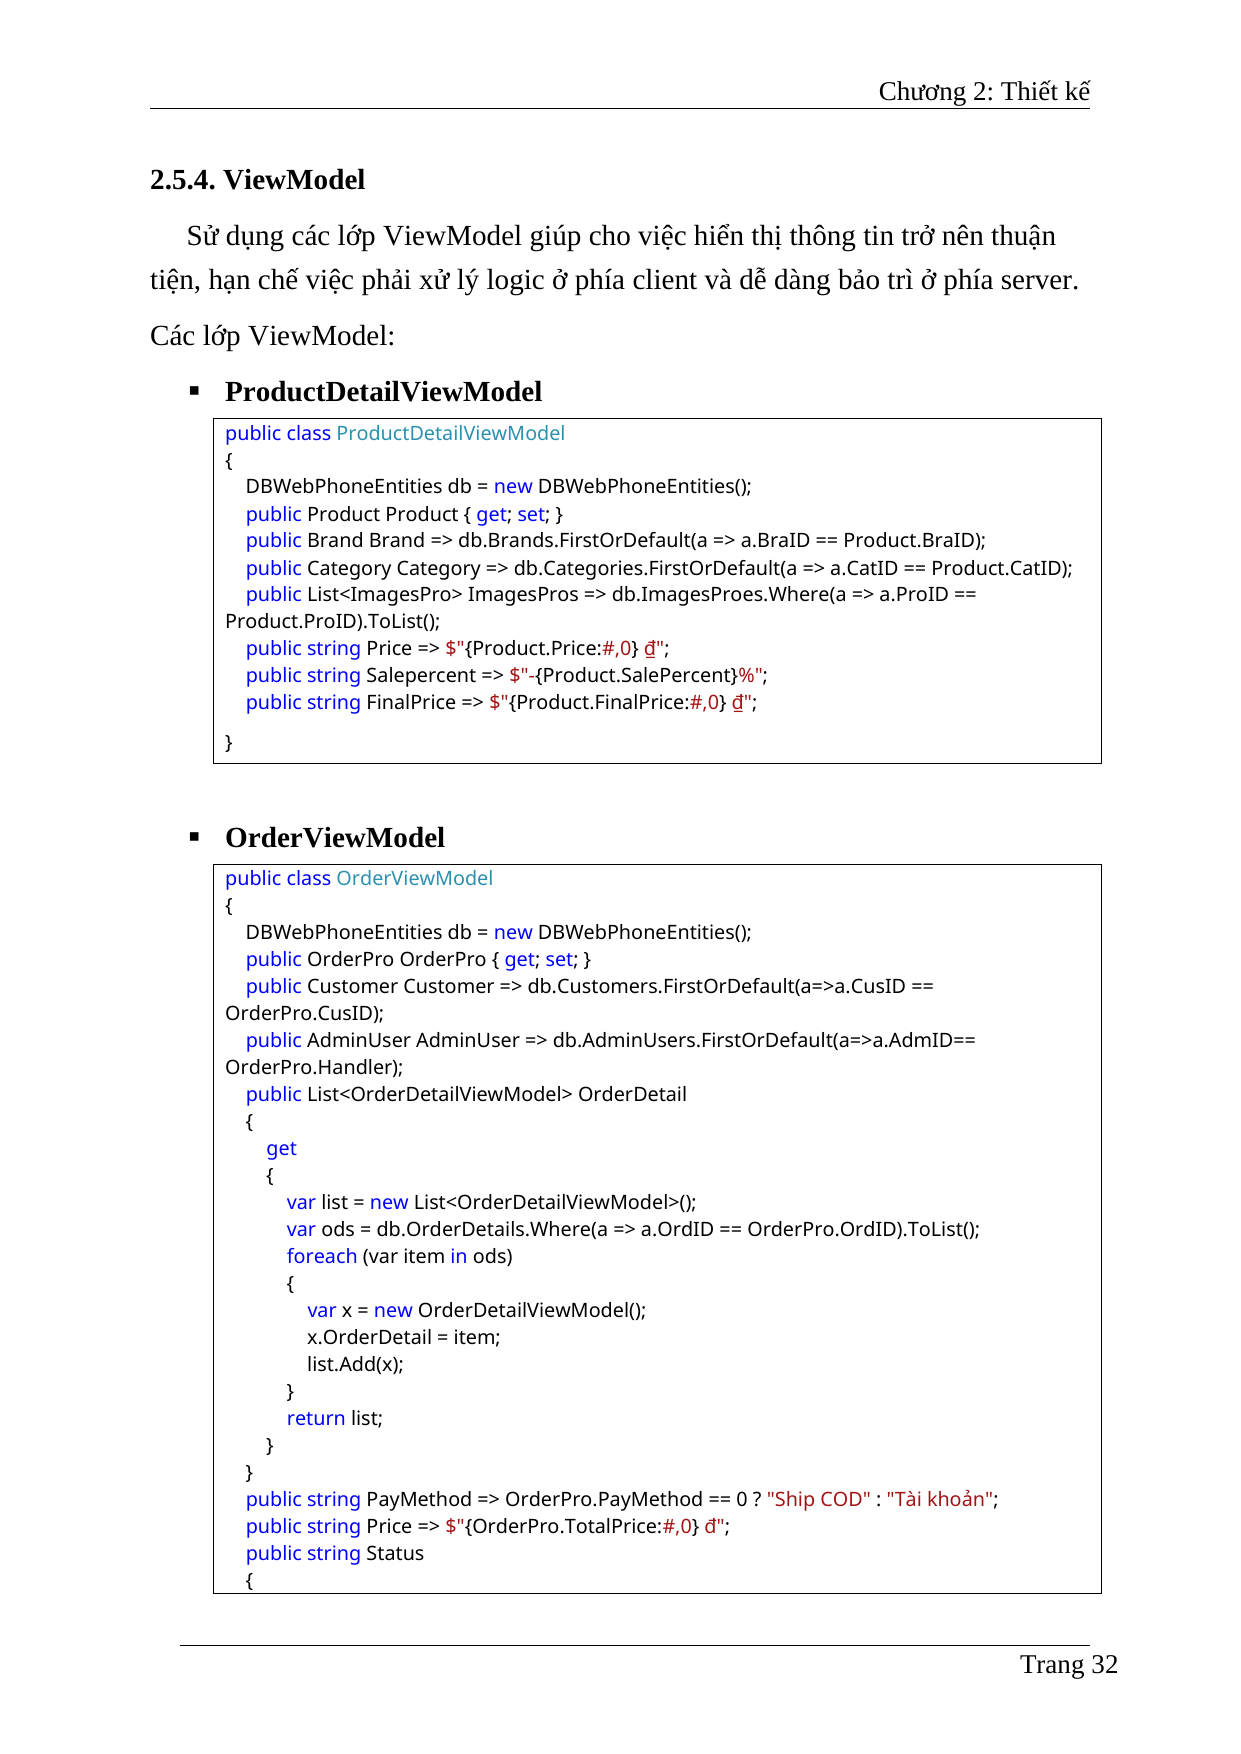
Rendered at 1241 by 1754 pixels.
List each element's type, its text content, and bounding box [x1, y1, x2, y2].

text Các lớp ViewModel: [150, 318, 1090, 352]
list ProductDetailViewModel [187, 374, 1090, 408]
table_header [214, 865, 1101, 1593]
table_header public class ProductDetailViewModel { DBWebPhoneEntities db = new DBWebPhoneEntities(); public Product Product { get; set; } public Brand Brand => db.Brands.FirstOrDefault(a => a.BraID == Product.BraID); public Category Category => db.Categories.FirstOrDefault(a => a.CatID == Product.CatID); public List<ImagesPro> ImagesPros => db.ImagesProes.Where(a => a.ProID == Product.ProID).ToList(); public string Price => $"{Product.Price:#,0} ₫"; public string Salepercent => $"-{Product.SalePercent}%"; public string FinalPrice => $"{Product.FinalPrice:#,0} ₫"; } [214, 419, 1101, 763]
list OrderViewModel [187, 820, 1090, 854]
text Sử dụng các lớp ViewModel giúp cho việc hiển thị thông tin trở nên thuận tiện, hạn chế việc phải xử lý logic ở phía client và dễ dàng bảo trì ở phía server. [150, 218, 1090, 296]
text 2.5.4. ViewModel [150, 162, 1090, 196]
